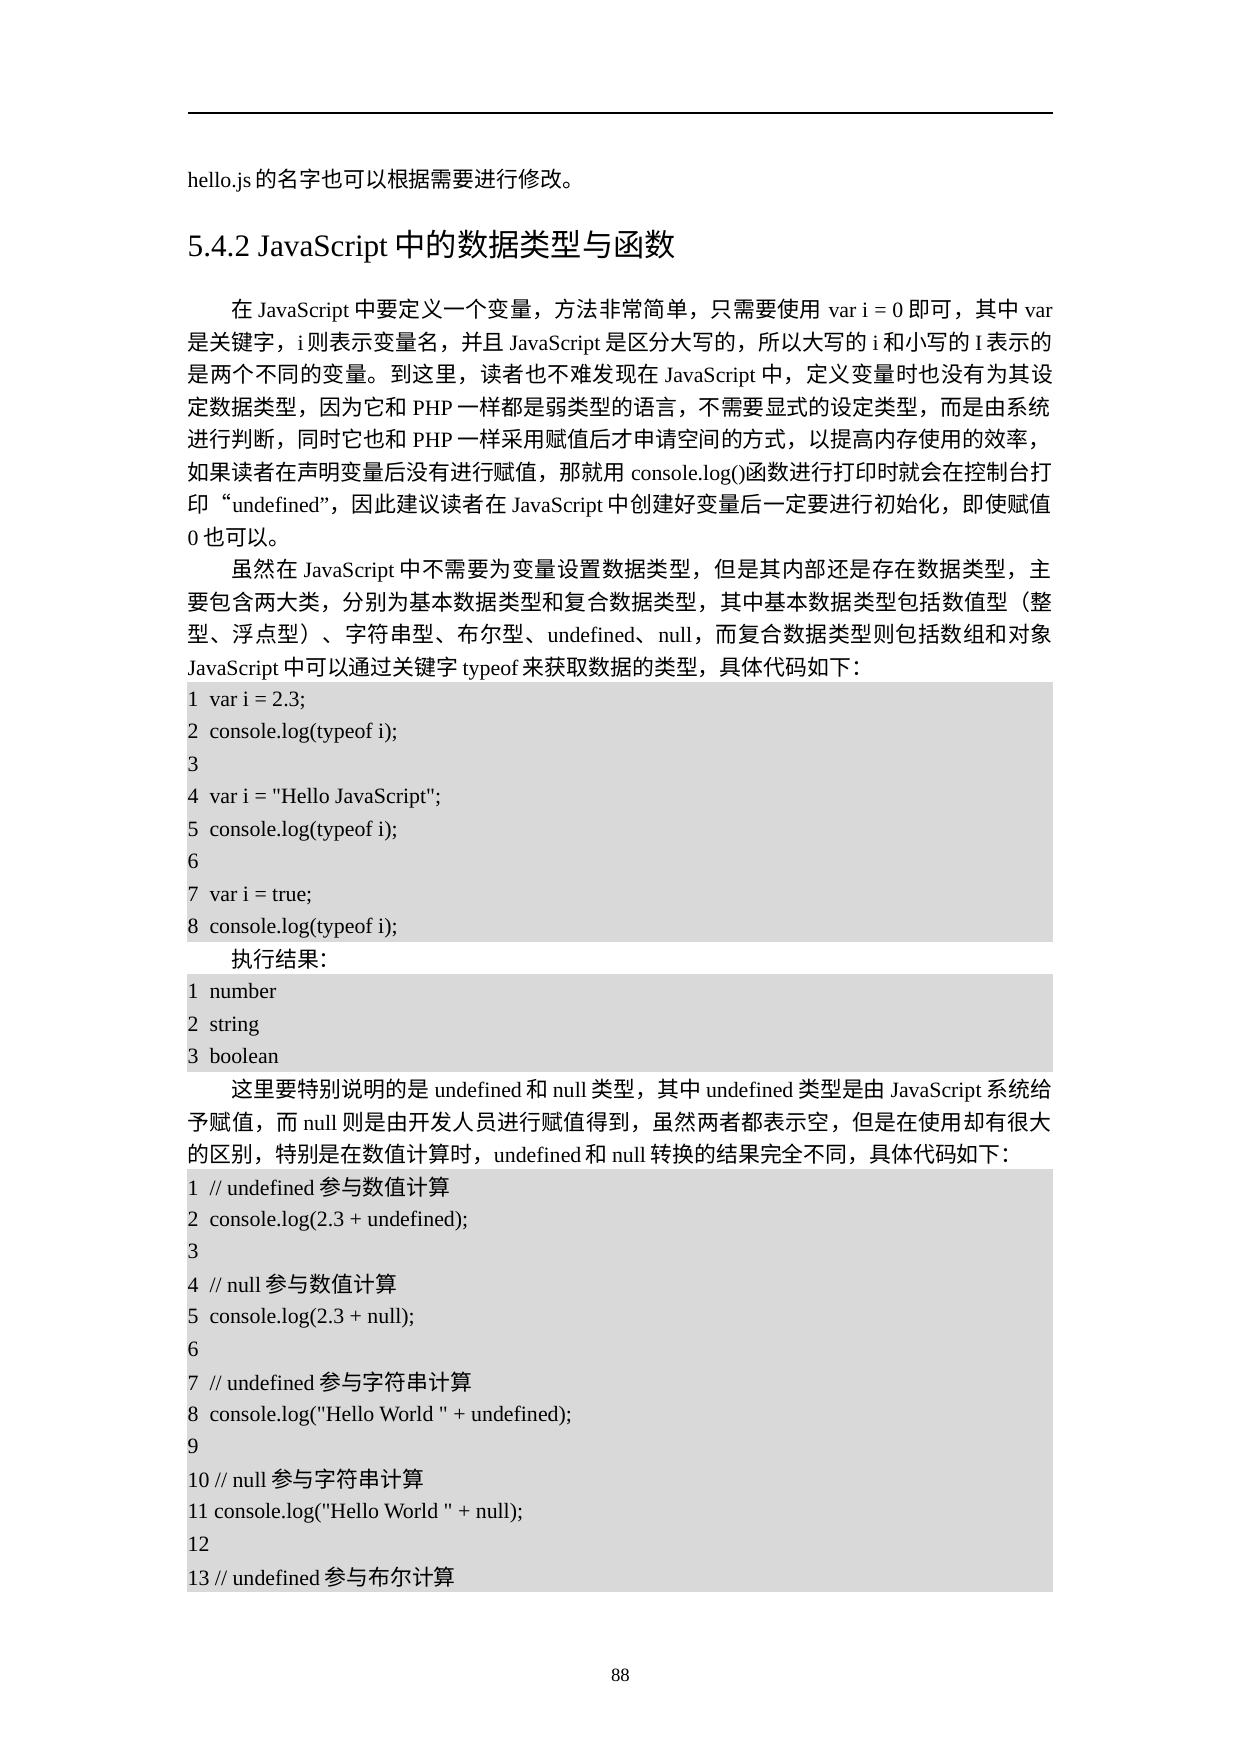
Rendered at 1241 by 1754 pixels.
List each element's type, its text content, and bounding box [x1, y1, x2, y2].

text 执行结果： [187, 942, 1053, 974]
text 4 var i = "Hello JavaScript"; [187, 779, 1053, 812]
text 在JavaScript中要定义一个变量，方法非常简单，只需要使用var i = 0即可，其中var是关键字，i则表示变量名，并且JavaScript是区分大写的，所以大写的i和小写的I表示的是两个不同的变量。到这里，读者也不难发现在JavaScript中，定义变量时也没有为其设定数据类型，因为它和PHP一样都是弱类型的语言，不需要显式的设定类型，而是由系统进行判断，同时它也和PHP一样采用赋值后才申请空间的方式，以提高内存使用的效率，如果读者在声明变量后没有进行赋值，那就用console.log()函数进行打印时就会在控制台打印“undefined”，因此建议读者在JavaScript中创建好变量后一定要进行初始化，即使赋值0也可以。 [187, 292, 1053, 552]
text 3 boolean [187, 1039, 1053, 1072]
text 2 console.log(typeof i); [187, 714, 1053, 747]
text 4 // null参与数值计算 [187, 1267, 1053, 1299]
text 13 // undefined参与布尔计算 [187, 1559, 1053, 1592]
text 12 [187, 1527, 1053, 1559]
text 11 console.log("Hello World " + null); [187, 1494, 1053, 1527]
subtitle 5.4.2 JavaScript中的数据类型与函数 [187, 211, 1053, 276]
text 2 console.log(2.3 + undefined); [187, 1202, 1053, 1234]
text 8 console.log(typeof i); [187, 909, 1053, 942]
text 1 // undefined参与数值计算 [187, 1169, 1053, 1202]
text 6 [187, 844, 1053, 877]
text 2 string [187, 1007, 1053, 1039]
text 7 var i = true; [187, 877, 1053, 909]
text 10 // null参与字符串计算 [187, 1462, 1053, 1494]
text 6 [187, 1332, 1053, 1364]
text 8 console.log("Hello World " + undefined); [187, 1397, 1053, 1429]
text 3 [187, 747, 1053, 779]
text 5 console.log(2.3 + null); [187, 1299, 1053, 1332]
text 3 [187, 1234, 1053, 1267]
text 5 console.log(typeof i); [187, 812, 1053, 844]
text 1 number [187, 974, 1053, 1007]
text 9 [187, 1429, 1053, 1462]
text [187, 162, 1053, 194]
text 7 // undefined参与字符串计算 [187, 1364, 1053, 1397]
text 虽然在JavaScript中不需要为变量设置数据类型，但是其内部还是存在数据类型，主要包含两大类，分别为基本数据类型和复合数据类型，其中基本数据类型包括数值型（整型、浮点型）、字符串型、布尔型、undefined、null，而复合数据类型则包括数组和对象。JavaScript中可以通过关键字typeof来获取数据的类型，具体代码如下： [187, 552, 1053, 682]
text 这里要特别说明的是undefined和null类型，其中undefined类型是由JavaScript系统给予赋值，而null则是由开发人员进行赋值得到，虽然两者都表示空，但是在使用却有很大的区别，特别是在数值计算时，undefined和null转换的结果完全不同，具体代码如下： [187, 1072, 1053, 1169]
text 1 var i = 2.3; [187, 682, 1053, 714]
